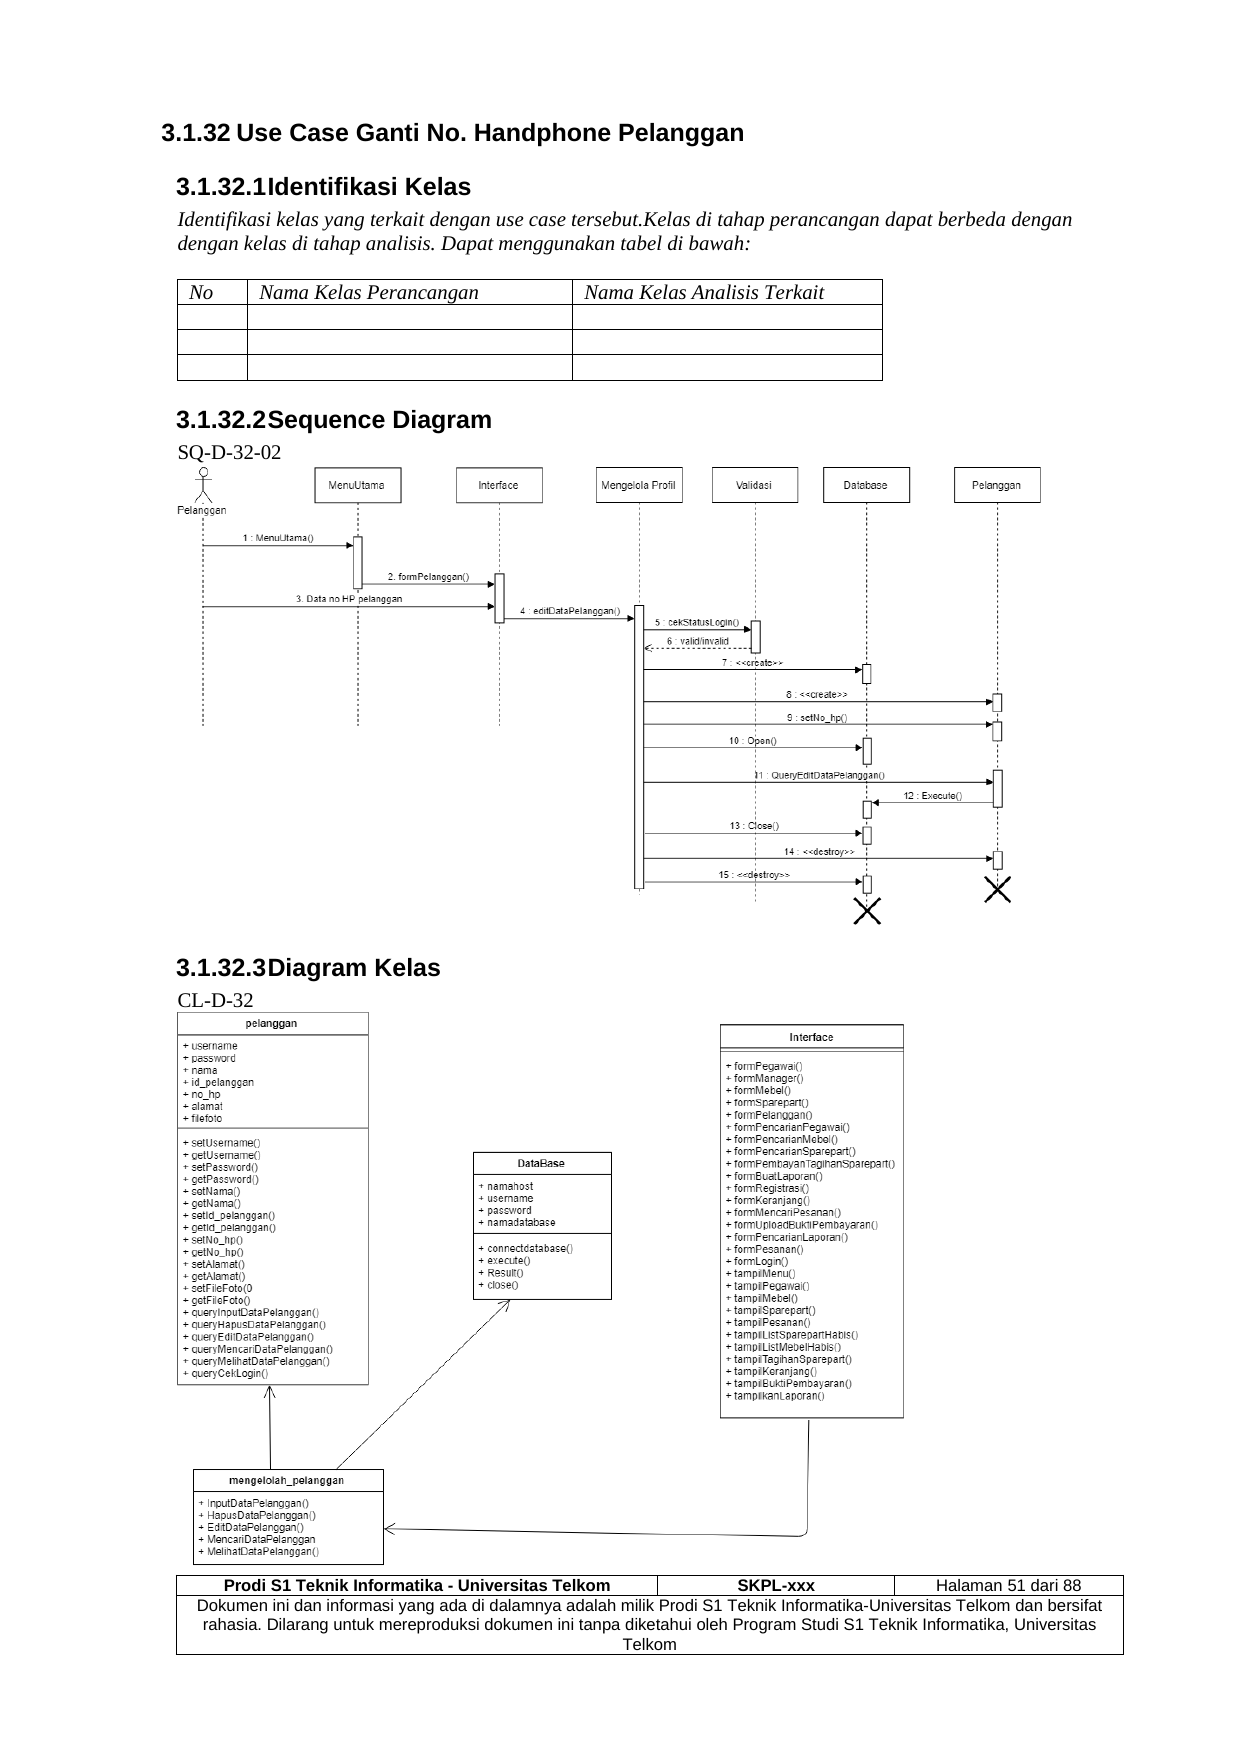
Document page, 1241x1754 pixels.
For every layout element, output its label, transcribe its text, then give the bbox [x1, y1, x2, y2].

table_cell [178, 305, 247, 329]
picture [177, 467, 1041, 925]
table_cell [248, 355, 572, 379]
picture [177, 1012, 904, 1567]
table_cell [178, 330, 247, 354]
table_header No [178, 280, 247, 304]
subtitle Sequence Diagram [176, 404, 1122, 433]
table_cell [573, 330, 882, 354]
subtitle Diagram Kelas [176, 953, 1122, 982]
table_cell [573, 305, 882, 329]
table_cell [248, 330, 572, 354]
table_header Nama Kelas Perancangan [248, 280, 572, 304]
subtitle Identifikasi Kelas [176, 172, 1122, 201]
table_cell [248, 305, 572, 329]
subtitle Use Case Ganti No. Handphone Pelanggan [161, 118, 1122, 147]
table_cell [178, 355, 247, 379]
text Identifikasi kelas yang terkait dengan use case tersebut.Kelas di tahap perancangan dapat berbeda dengan dengan kelas di tahap analisis. Dapat menggunakan tabel di bawah: [177, 207, 1122, 255]
table_header Nama Kelas Analisis Terkait [573, 280, 882, 304]
table_cell [573, 355, 882, 379]
text CL-D-32 [177, 988, 1122, 1012]
text SQ-D-32-02 [177, 439, 1122, 464]
